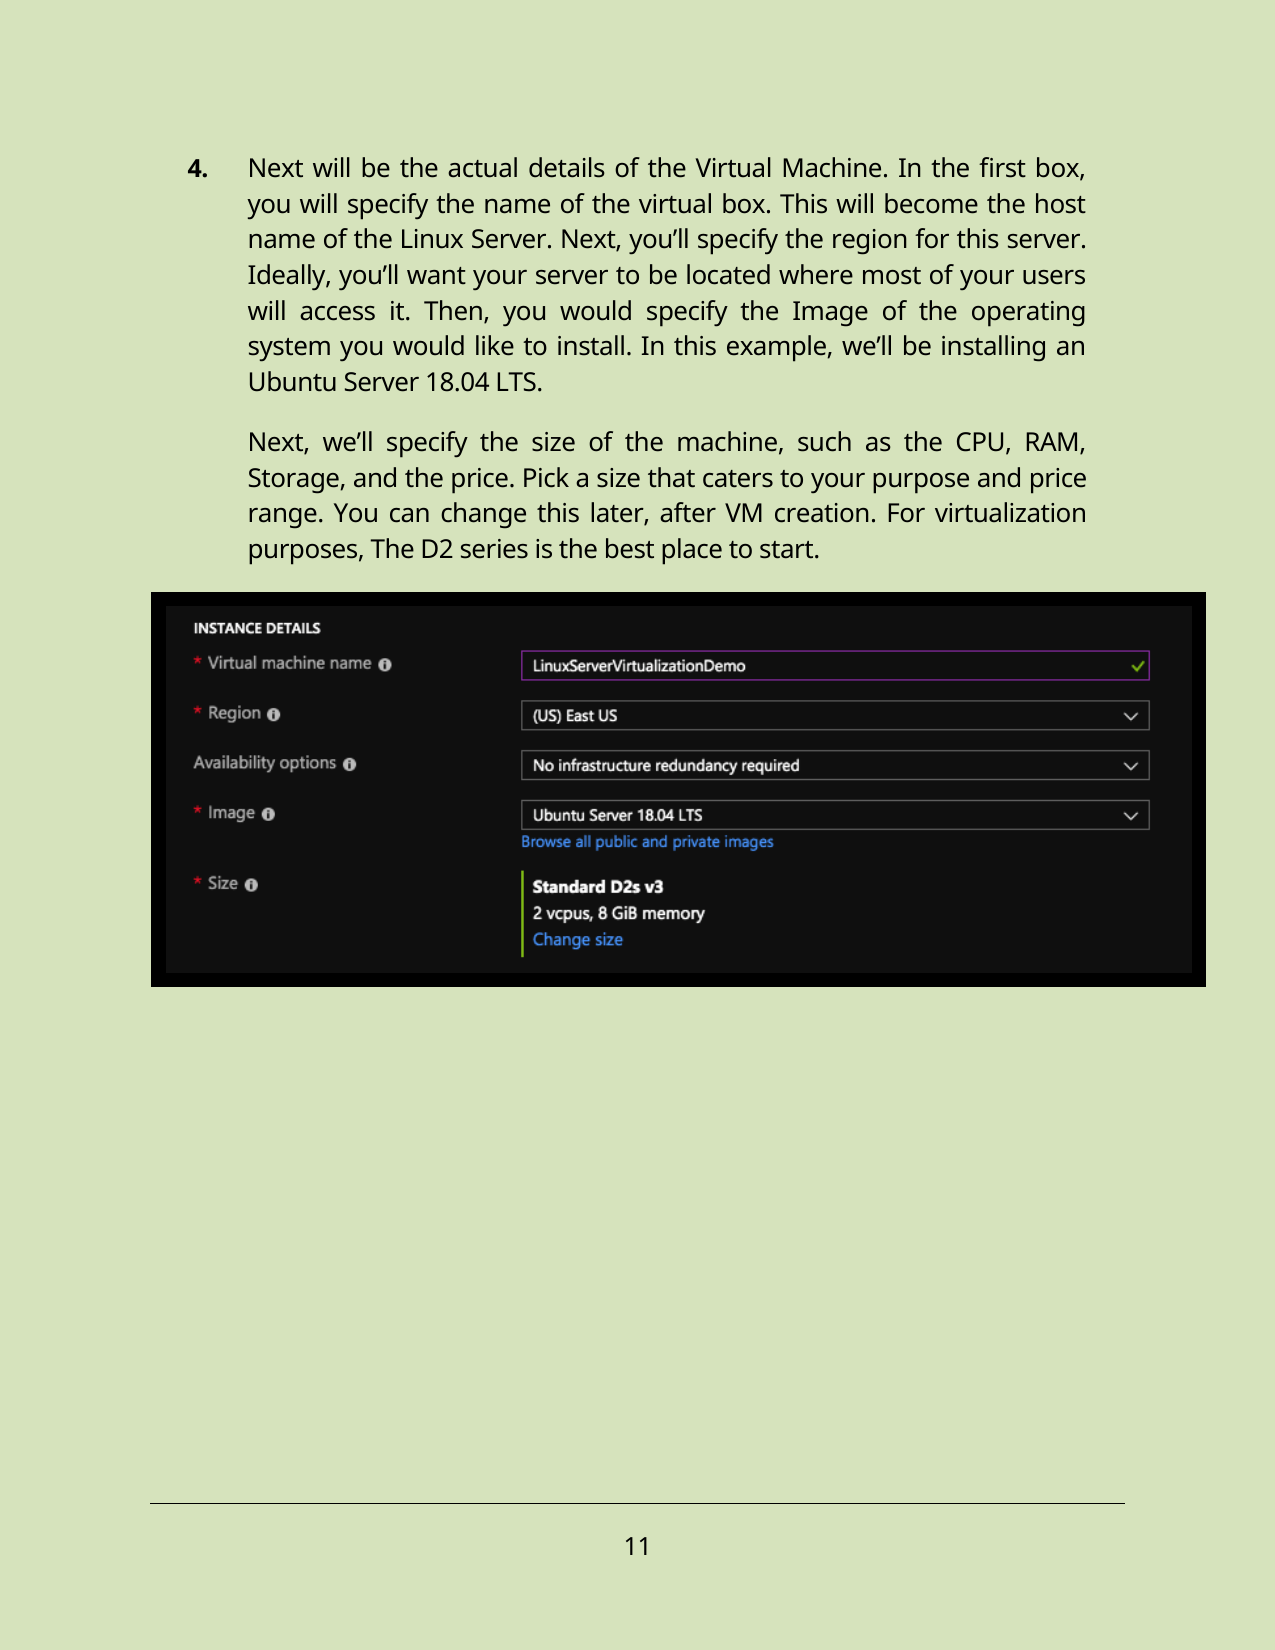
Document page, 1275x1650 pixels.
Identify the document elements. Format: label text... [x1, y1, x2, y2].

list Next, we’ll specify the size of the machine, such as the CPU, RAM, Storage, and the price. Pick a size that caters to your purpose and price range. You can change this later, after VM creation. For virtualization purposes, The D2 series is the best place to start. [247, 424, 1087, 566]
picture [166, 606, 1192, 973]
list Next will be the actual details of the Virtual Machine. In the first box, you will specify the name of the virtual box. This will become the host name of the Linux Server. Next, you’ll specify the region for this server. Ideally, you’ll want your server to be located where most of your users will access it. Then, you would specify the Image of the operating system you would like to install. In this example, we’ll be installing an Ubuntu Server 18.04 LTS. [187, 150, 1087, 399]
